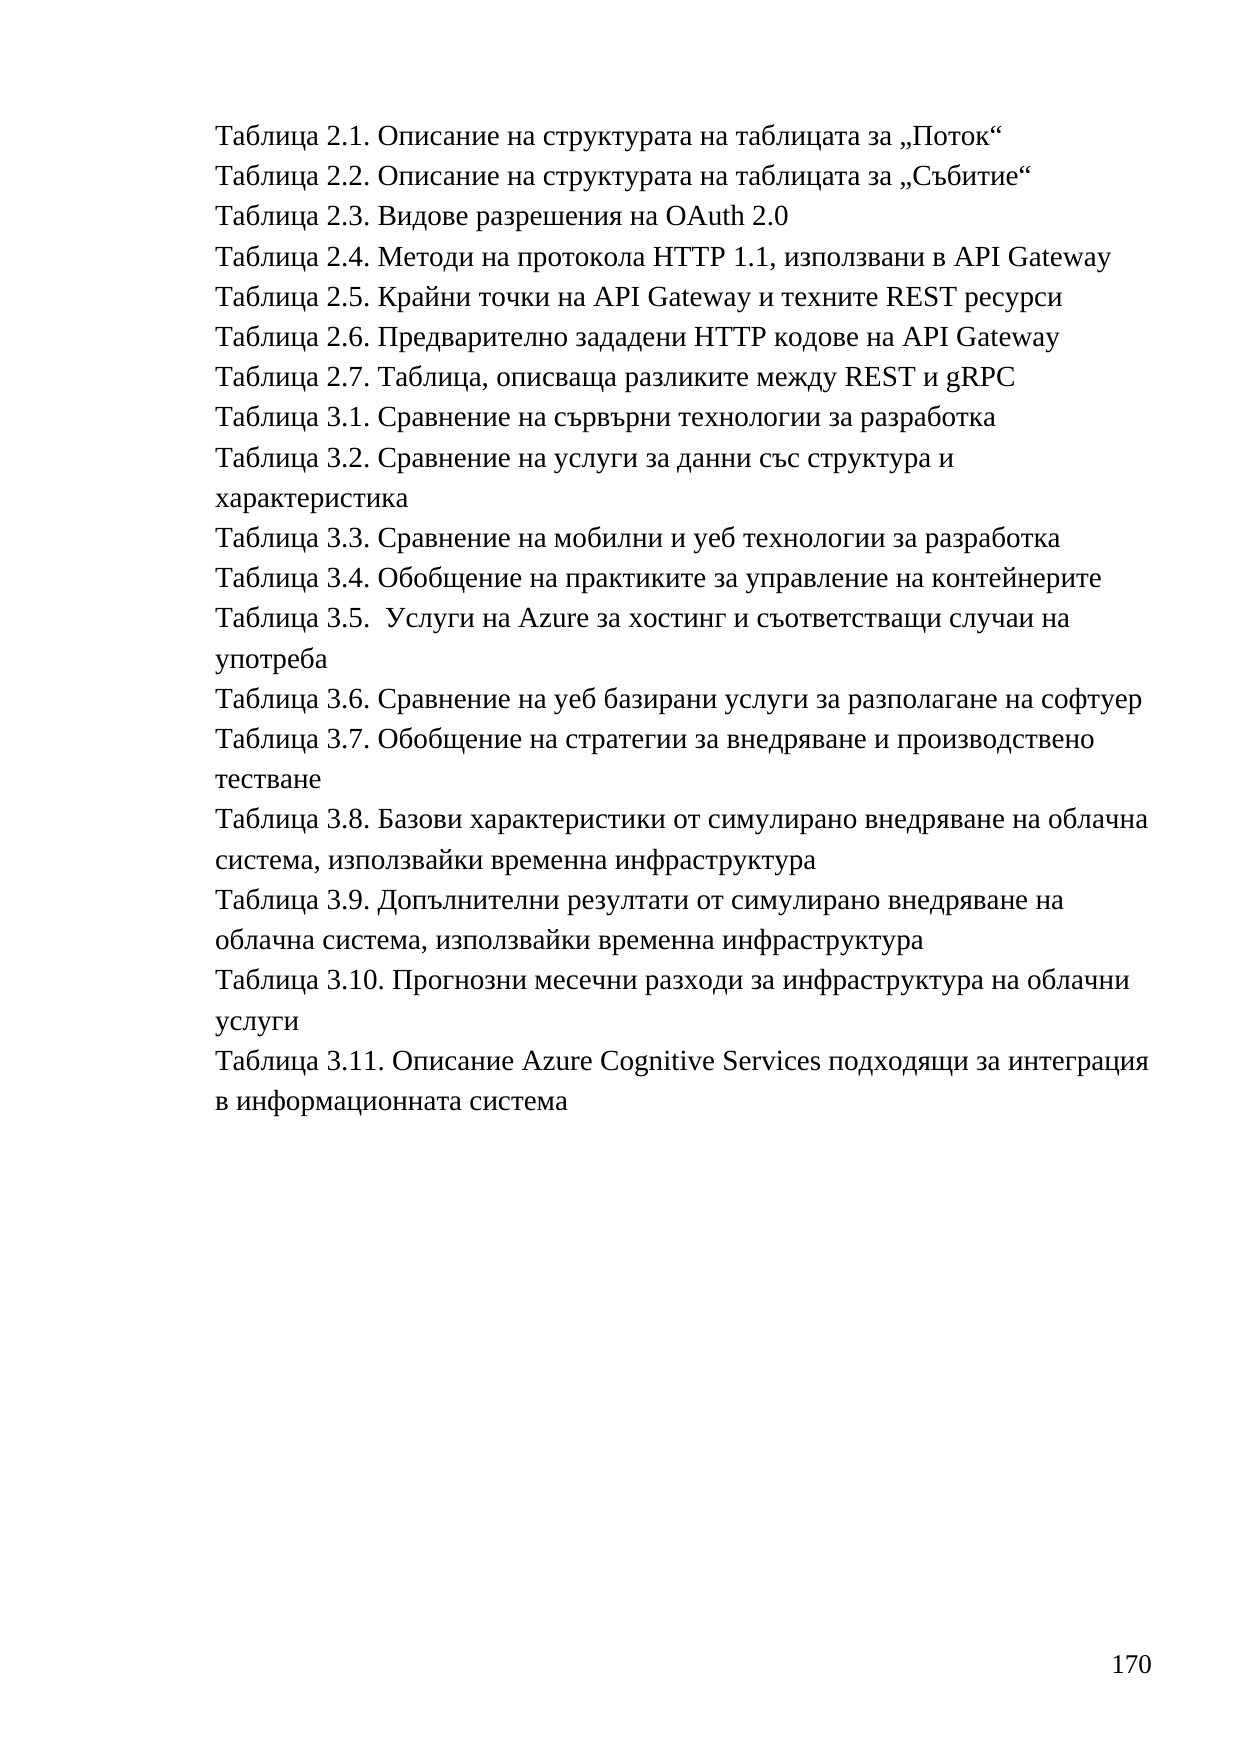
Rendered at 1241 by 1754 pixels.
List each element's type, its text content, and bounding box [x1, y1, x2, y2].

text Таблица 2.5. Крайни точки на API Gateway и техните REST ресурси [215, 279, 1152, 312]
text Таблица 3.3. Сравнение на мобилни и уеб технологии за разработка [215, 520, 1152, 554]
text Таблица 3.10. Прогнозни месечни разходи за инфраструктура на облачни услуги [215, 962, 1152, 1036]
text Таблица 3.6. Сравнение на уеб базирани услуги за разполагане на софтуер [215, 681, 1152, 714]
text Таблица 2.2. Описание на структурата на таблицата за „Събитие“ [215, 158, 1152, 192]
text Таблица 2.6. Предварително зададени HTTP кодове на API Gateway [215, 319, 1152, 353]
text Таблица 3.5. Услуги на Azure за хостинг и съответстващи случаи на употреба [215, 601, 1152, 674]
text Таблица 2.1. Описание на структурата на таблицата за „Поток“ [215, 118, 1152, 152]
text Таблица 3.11. Описание Azure Cognitive Services подходящи за интеграция в информационната система [215, 1043, 1152, 1117]
text Таблица 3.4. Обобщение на практиките за управление на контейнерите [215, 560, 1152, 594]
text Таблица 3.8. Базови характеристики от симулирано внедряване на облачна система, използвайки временна инфраструктура [215, 802, 1152, 875]
text Таблица 3.7. Обобщение на стратегии за внедряване и производствено тестване [215, 721, 1152, 795]
text Таблица 3.2. Сравнение на услуги за данни със структура и характеристика [215, 440, 1152, 513]
text Таблица 2.3. Видове разрешения на OAuth 2.0 [215, 198, 1152, 232]
text Таблица 3.1. Сравнение на сървърни технологии за разработка [215, 399, 1152, 433]
text Таблица 2.4. Методи на протокола HTTP 1.1, използвани в API Gateway [215, 239, 1152, 272]
text Таблица 2.7. Таблица, описваща разликите между REST и gRPC [215, 359, 1152, 393]
text Таблица 3.9. Допълнителни резултати от симулирано внедряване на облачна система, използвайки временна инфраструктура [215, 882, 1152, 956]
